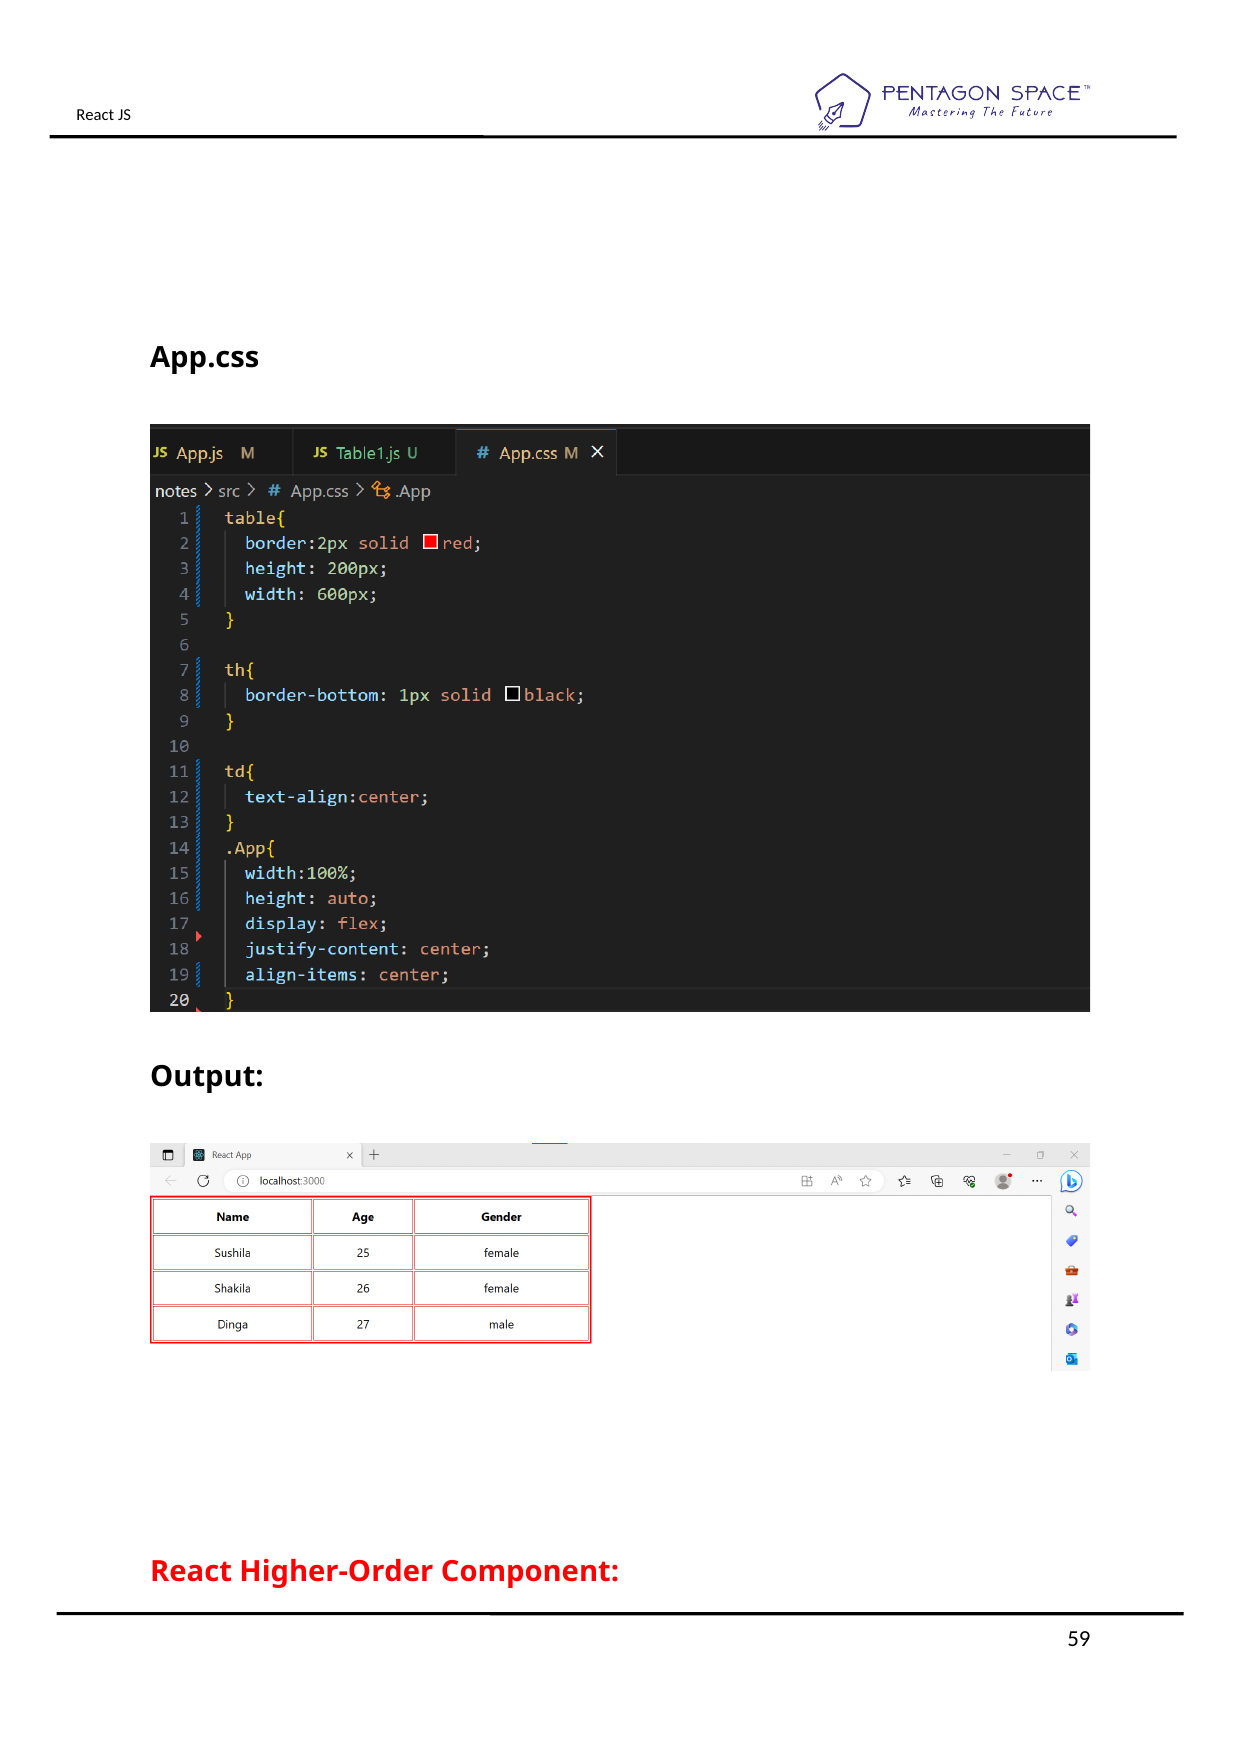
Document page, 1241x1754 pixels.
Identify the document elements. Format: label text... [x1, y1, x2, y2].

picture [150, 1143, 1091, 1371]
text App.css [150, 336, 1090, 376]
picture [815, 73, 1091, 131]
picture [150, 424, 1091, 1012]
text Output: [150, 1055, 1090, 1095]
text React Higher-Order Component: [150, 1551, 1090, 1590]
